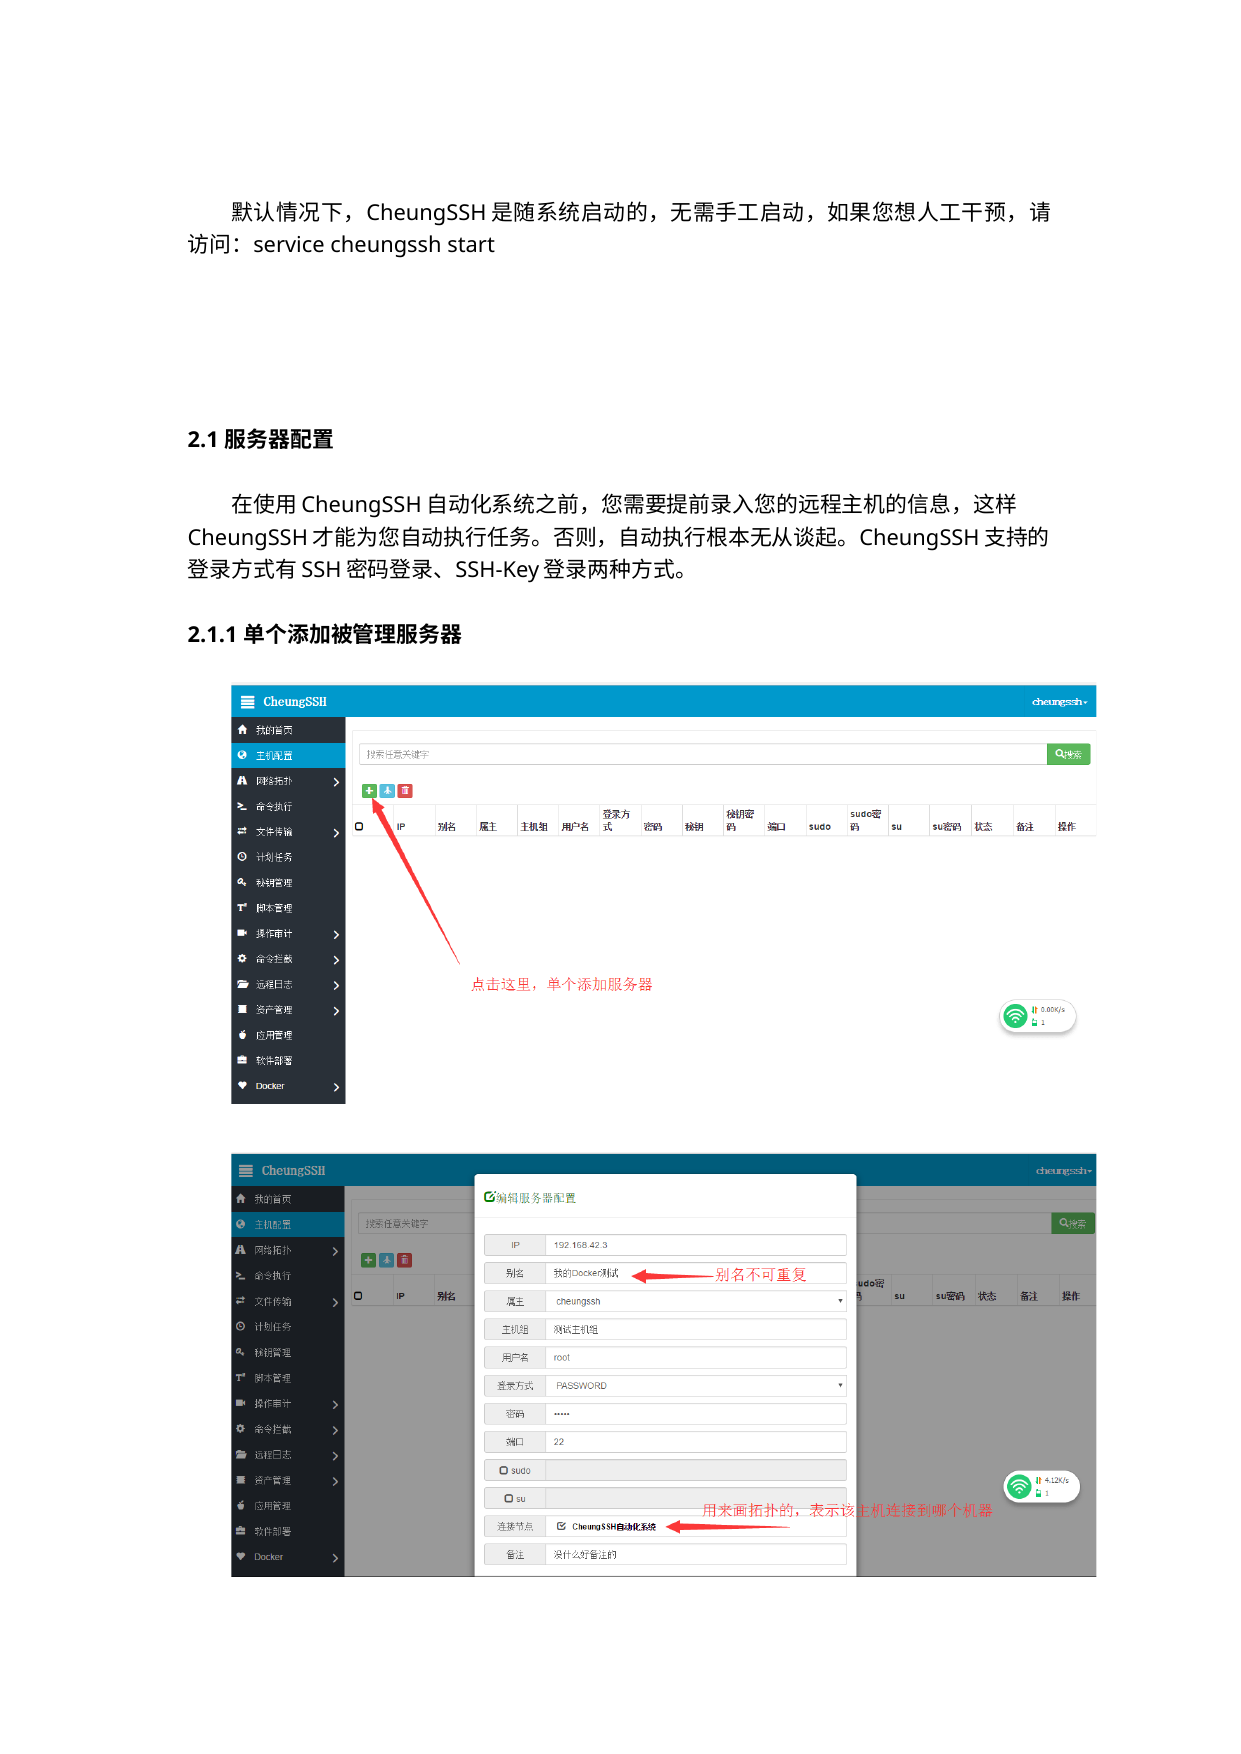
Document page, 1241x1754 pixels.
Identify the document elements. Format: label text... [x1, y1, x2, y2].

picture [231, 718, 1097, 1104]
text 在使用CheungSSH自动化系统之前，您需要提前录入您的远程主机的信息，这样CheungSSH才能为您自动执行任务。否则，自动执行根本无从谈起。CheungSSH支持的登录方式有SSH密码登录、SSH-Key登录两种方式。 [187, 487, 1053, 584]
picture [242, 696, 254, 704]
text 默认情况下，CheungSSH是随系统启动的，无需手工启动，如果您想人工干预，请访问：service cheungssh start [187, 194, 1053, 259]
text 2.1 服务器配置 [187, 422, 1053, 454]
text 2.1.1 单个添加被管理服务器 [187, 617, 1053, 649]
picture [240, 1165, 252, 1173]
picture [231, 1175, 1097, 1577]
